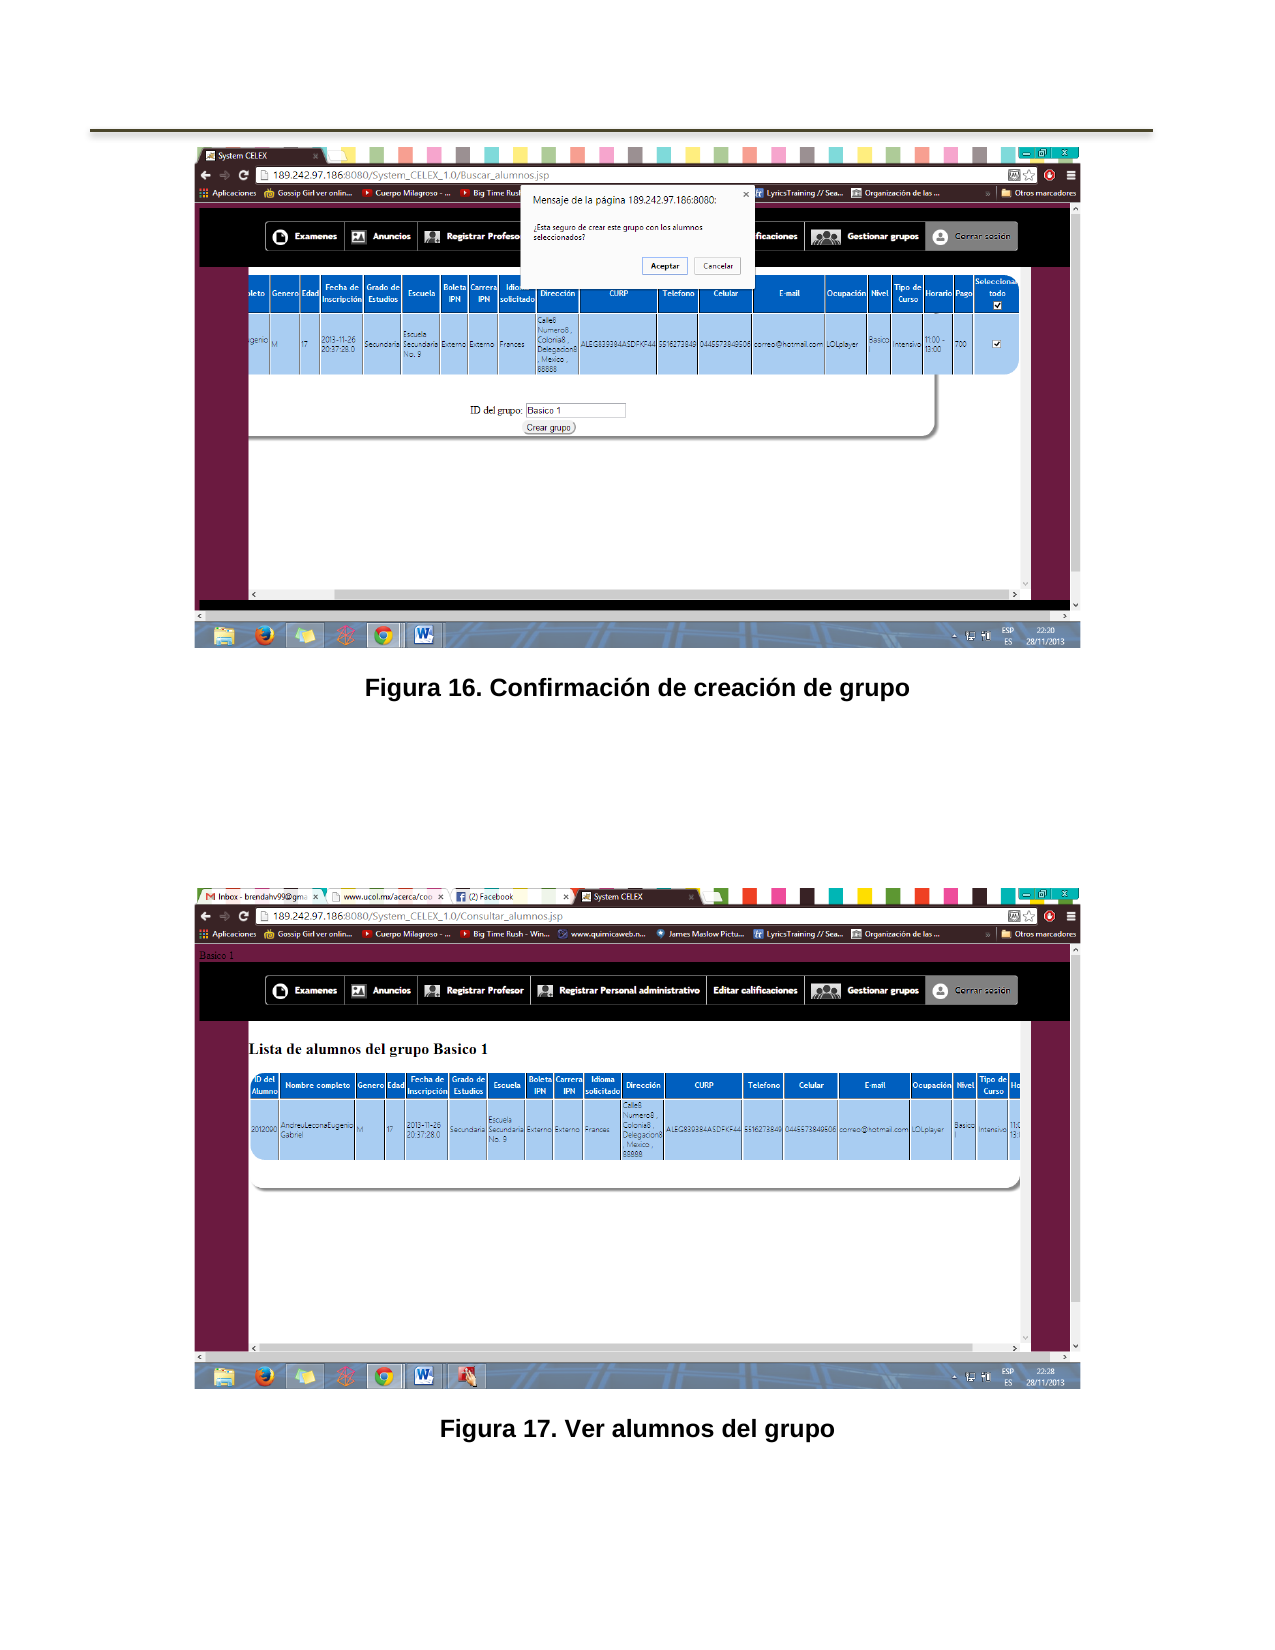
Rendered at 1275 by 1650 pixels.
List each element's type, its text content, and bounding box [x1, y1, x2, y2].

text Figura 17. Ver alumnos del grupo [148, 1413, 1127, 1442]
picture [194, 147, 1081, 648]
picture [194, 888, 1081, 1389]
text Figura 16. Confirmación de creación de grupo [148, 673, 1127, 702]
